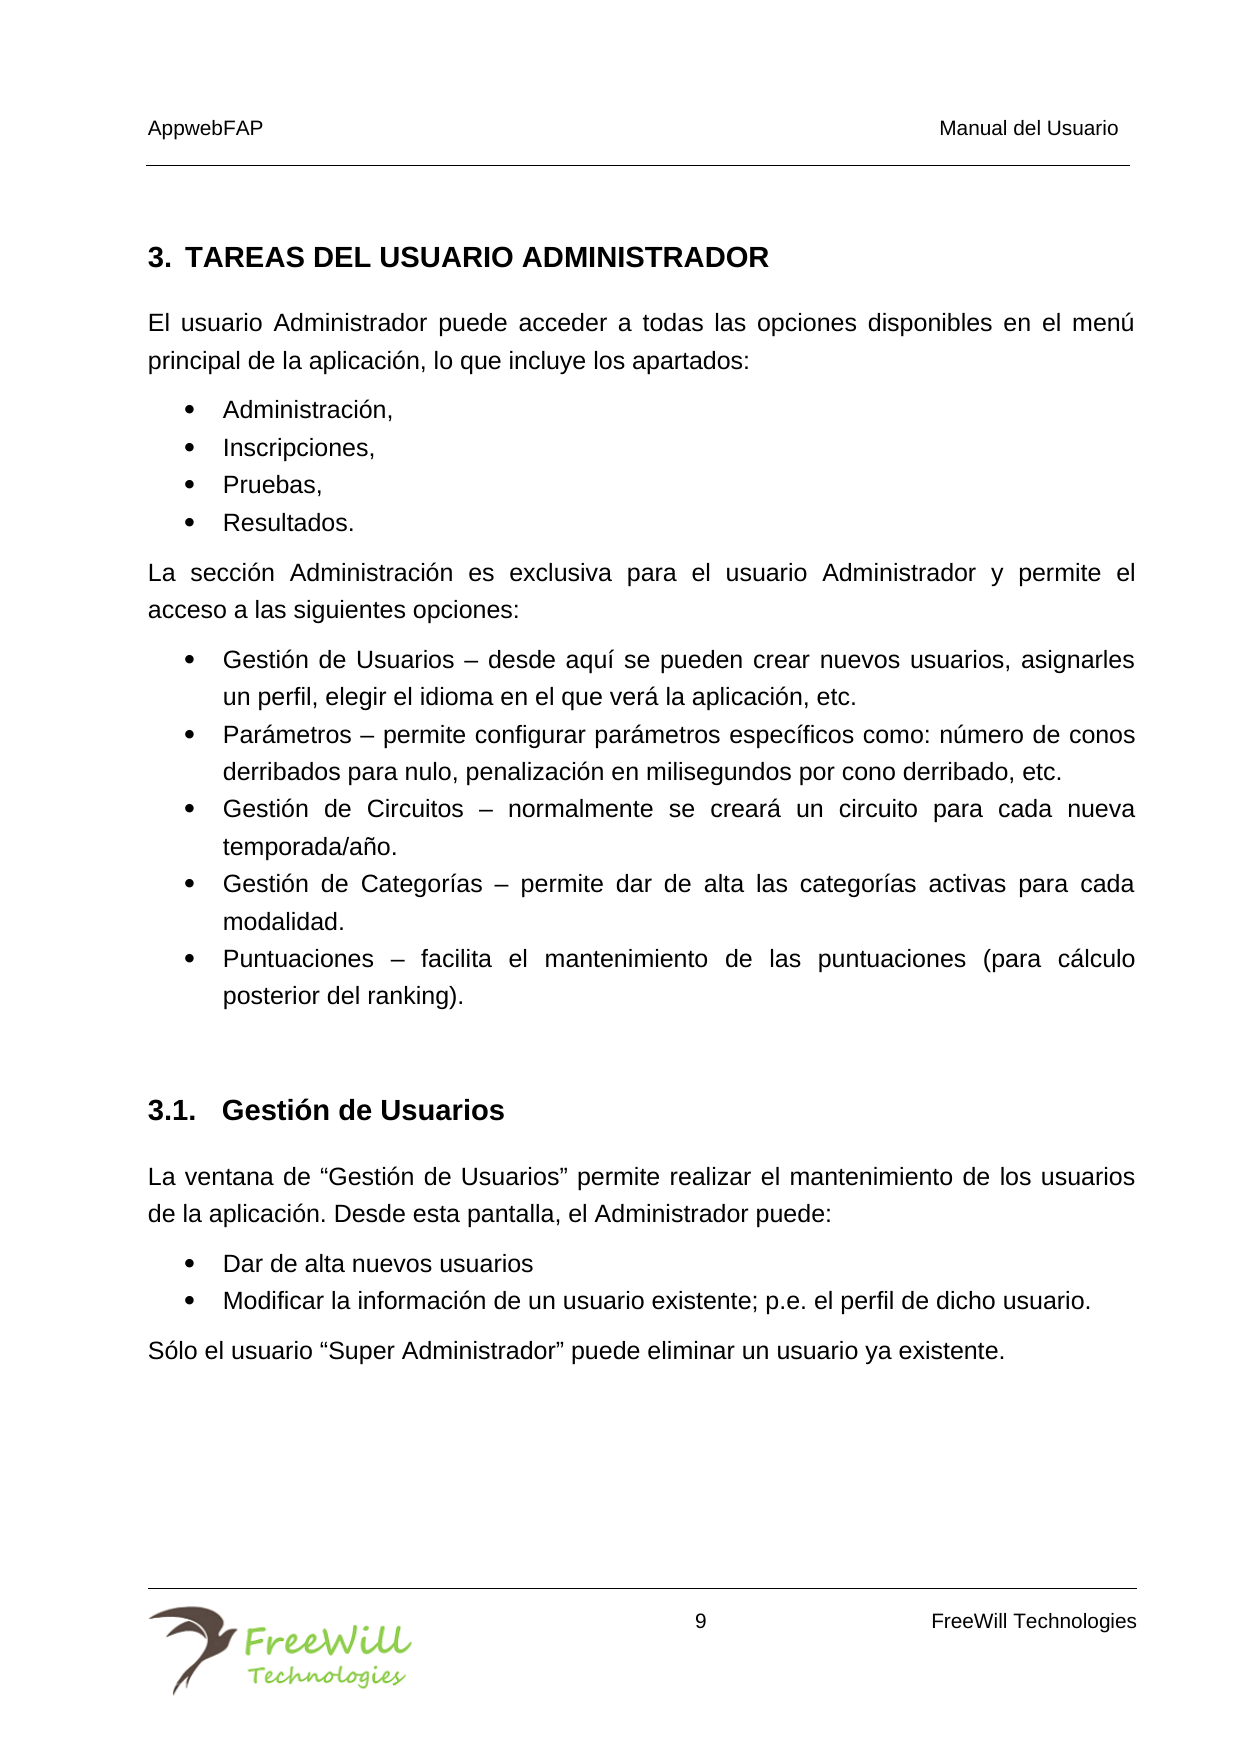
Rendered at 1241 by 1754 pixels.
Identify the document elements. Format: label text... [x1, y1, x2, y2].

list Gestión de Usuarios – desde aquí se pueden crear nuevos usuarios, asignarles un perfil, elegir el idioma en el que verá la aplicación, etc. [185, 645, 1137, 711]
list Gestión de Circuitos – normalmente se creará un circuito para cada nueva temporada/año. [185, 794, 1137, 861]
text Sólo el usuario “Super Administrador” puede eliminar un usuario ya existente. [148, 1336, 1137, 1365]
subtitle Gestión de Usuarios [148, 1093, 1137, 1127]
list Administración, [185, 395, 1137, 424]
list Puntuaciones – facilita el mantenimiento de las puntuaciones (para cálculo posterior del ranking). [185, 944, 1137, 1010]
list Gestión de Categorías – permite dar de alta las categorías activas para cada modalidad. [185, 869, 1137, 935]
subtitle Tareas del usuario Administrador [148, 240, 1137, 273]
list Resultados. [185, 508, 1137, 537]
text La sección Administración es exclusiva para el usuario Administrador y permite el acceso a las siguientes opciones: [148, 558, 1137, 624]
picture [146, 1598, 418, 1701]
text La ventana de “Gestión de Usuarios” permite realizar el mantenimiento de los usuarios de la aplicación. Desde esta pantalla, el Administrador puede: [148, 1162, 1137, 1228]
list Parámetros – permite configurar parámetros específicos como: número de conos derribados para nulo, penalización en milisegundos por cono derribado, etc. [185, 720, 1137, 786]
list Modificar la información de un usuario existente; p.e. el perfil de dicho usuario. [185, 1286, 1137, 1315]
text El usuario Administrador puede acceder a todas las opciones disponibles en el menú principal de la aplicación, lo que incluye los apartados: [148, 308, 1137, 374]
list Inscripciones, [185, 433, 1137, 462]
list Dar de alta nuevos usuarios [185, 1249, 1137, 1278]
list Pruebas, [185, 470, 1137, 499]
